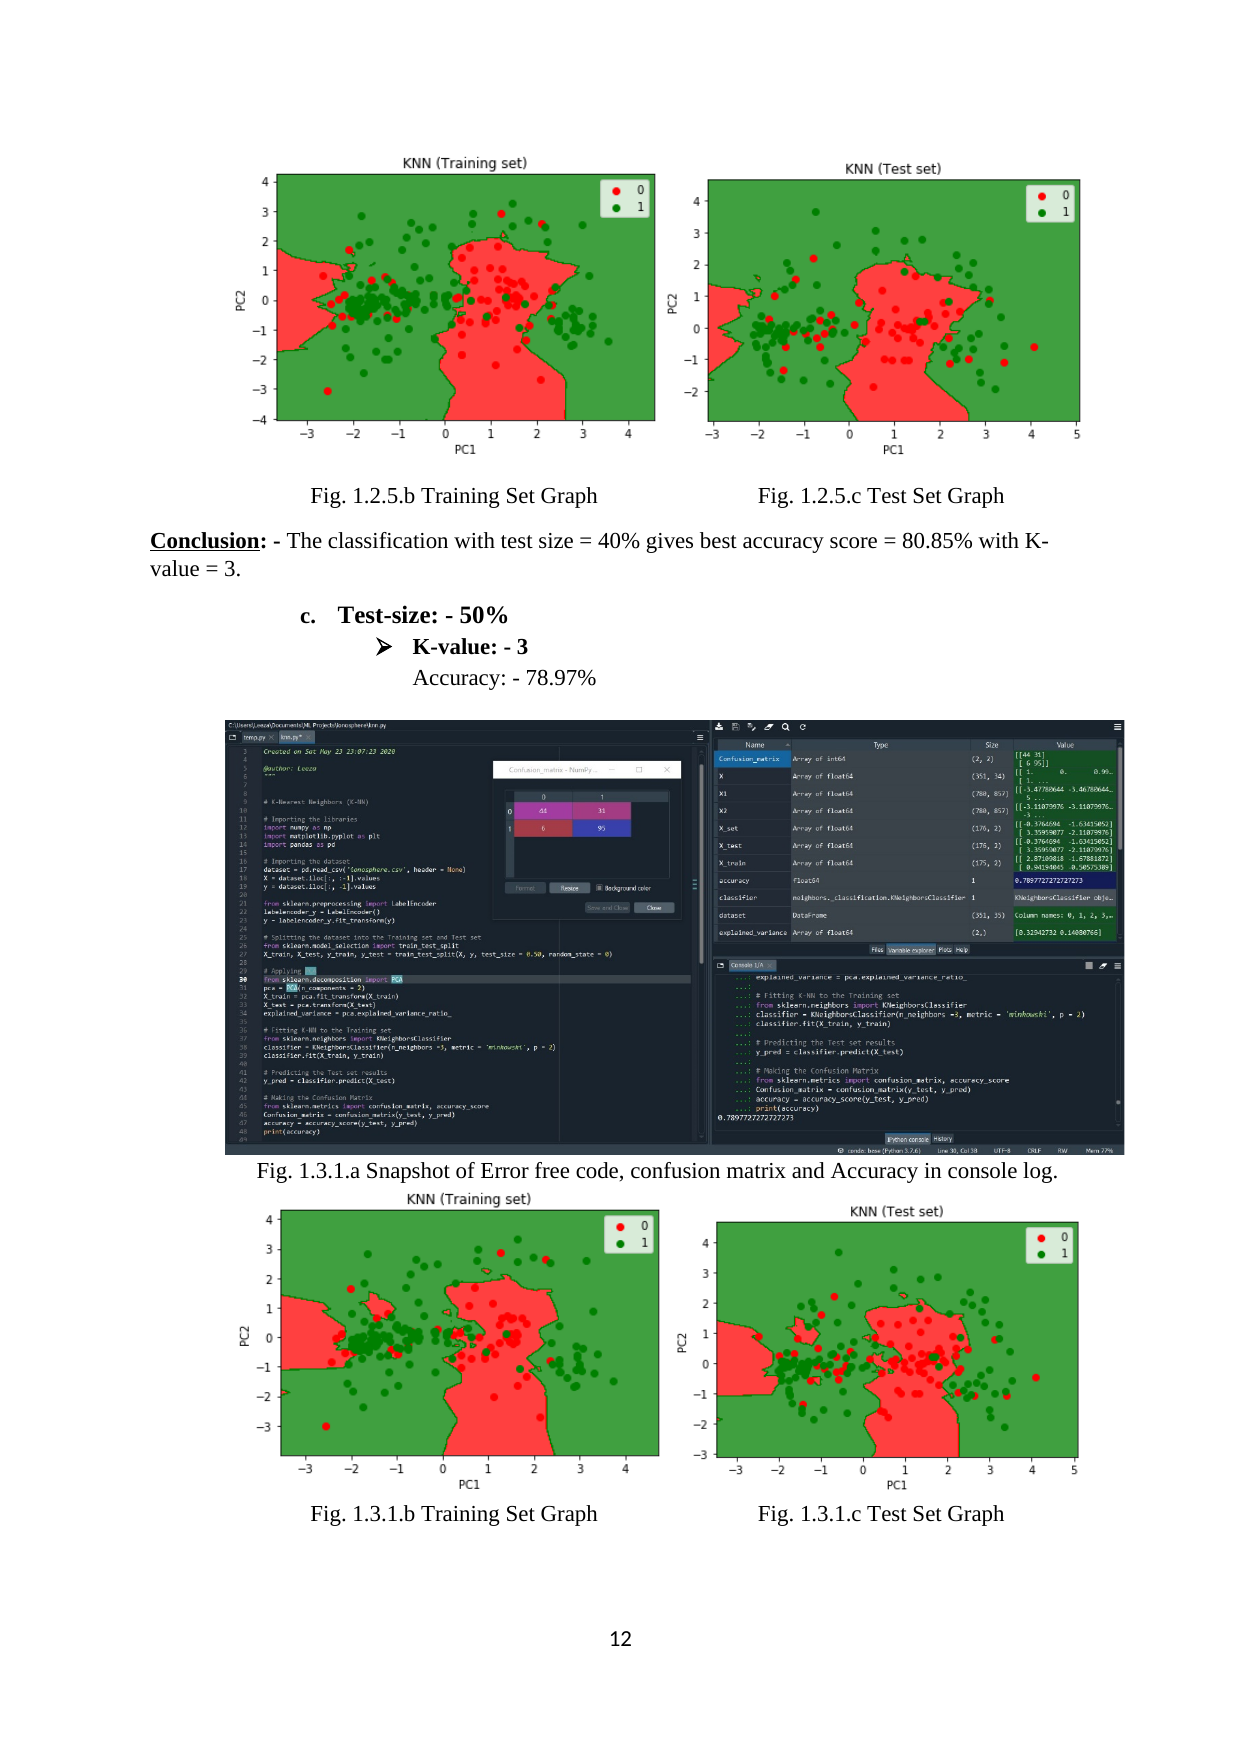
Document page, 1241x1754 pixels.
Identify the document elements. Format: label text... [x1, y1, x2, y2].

picture [670, 1199, 1083, 1498]
list Test-size: - 50% [300, 600, 1090, 629]
text Fig. 1.2.5.b Training Set Graph Fig. 1.2.5.c Test Set Graph [225, 482, 1090, 508]
list Fig. 1.3.1.a Snapshot of Error free code, confusion matrix and Accuracy in console log. [225, 1155, 1090, 1183]
picture [225, 720, 1125, 1155]
text Conclusion: - The classification with test size = 40% gives best accuracy score = 80.85% with K-value = 3. [150, 527, 1090, 582]
list Fig. 1.3.1.b Training Set Graph Fig. 1.3.1.c Test Set Graph [225, 1500, 1090, 1526]
list Accuracy: - 78.97% [412, 663, 1090, 690]
picture [228, 150, 1087, 463]
list K-value: - 3 [375, 633, 1090, 660]
picture [232, 1185, 665, 1498]
